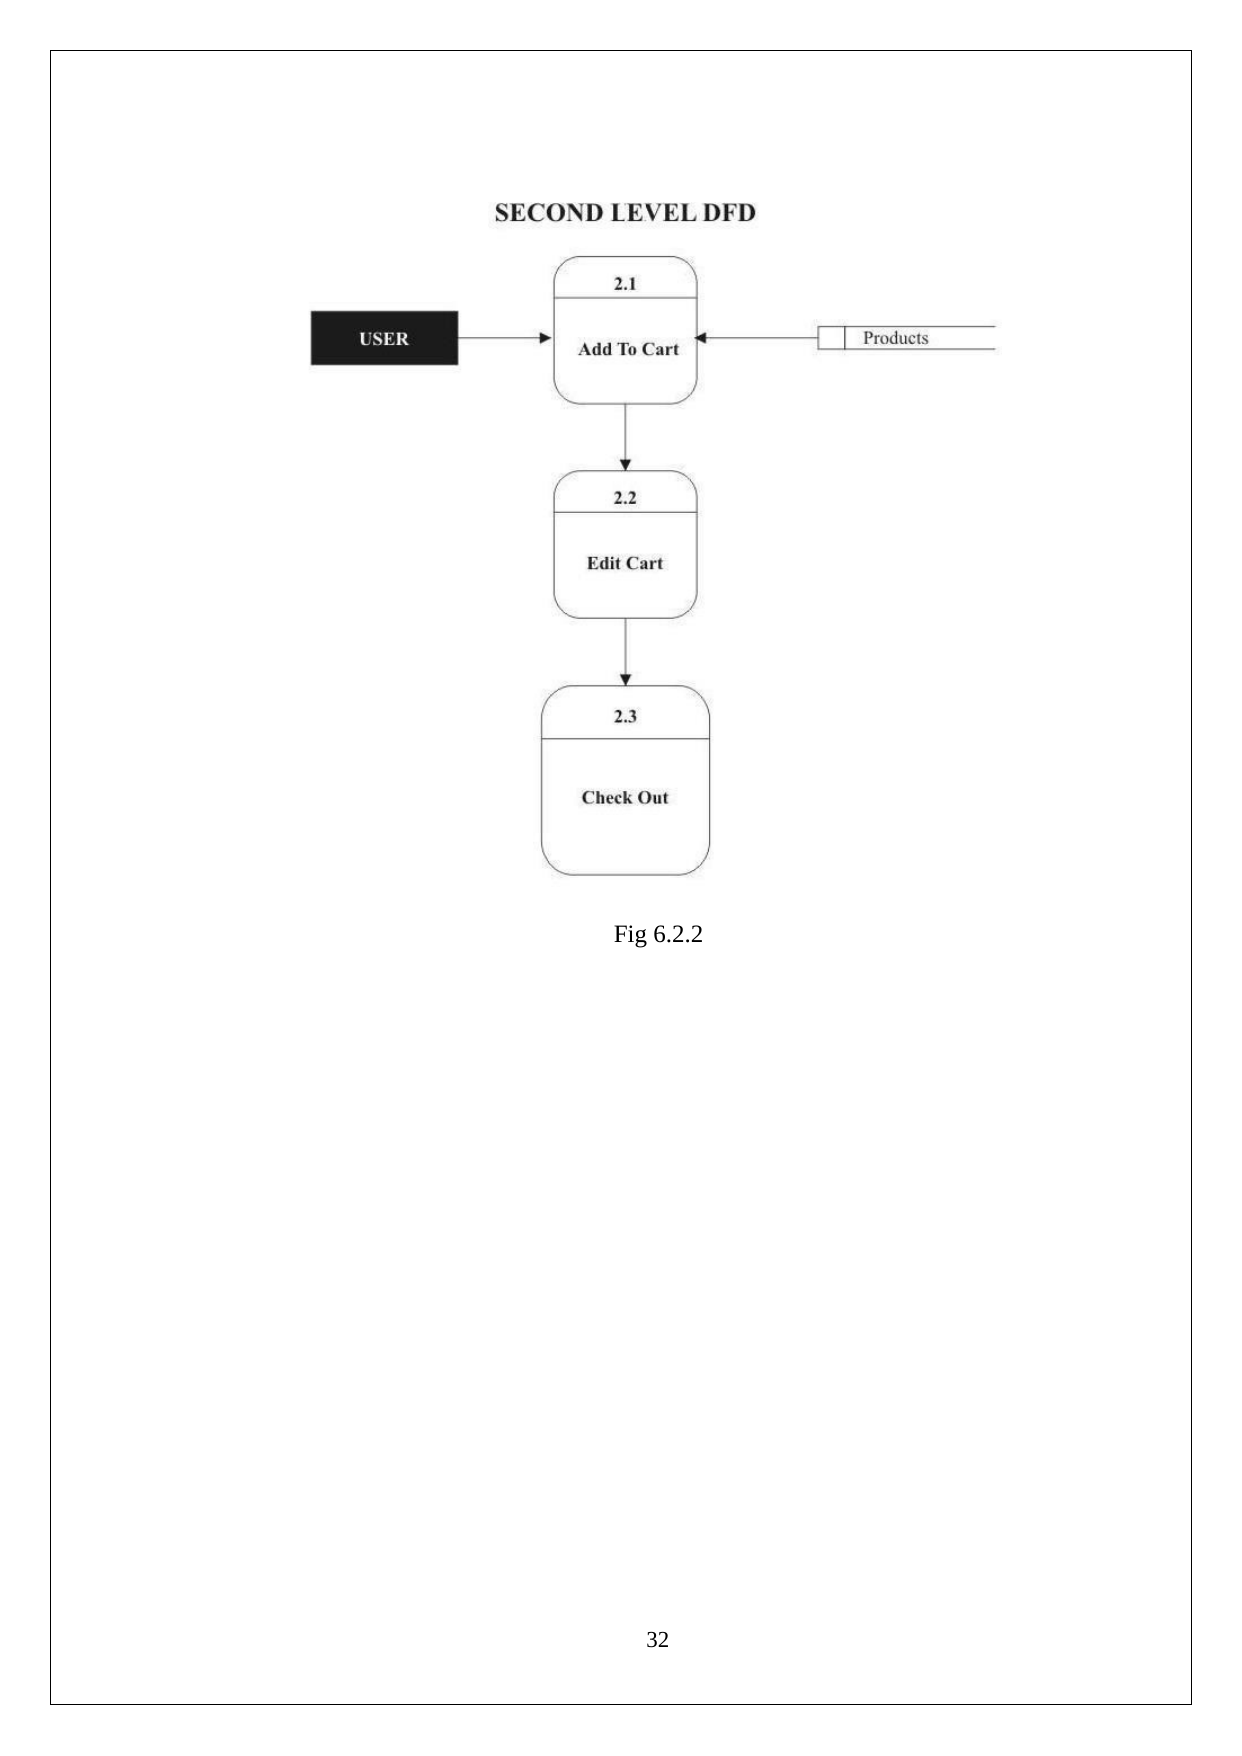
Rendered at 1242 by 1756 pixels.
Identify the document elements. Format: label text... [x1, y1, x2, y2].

text Fig 6.2.2 [336, 919, 980, 948]
picture [308, 202, 1002, 887]
